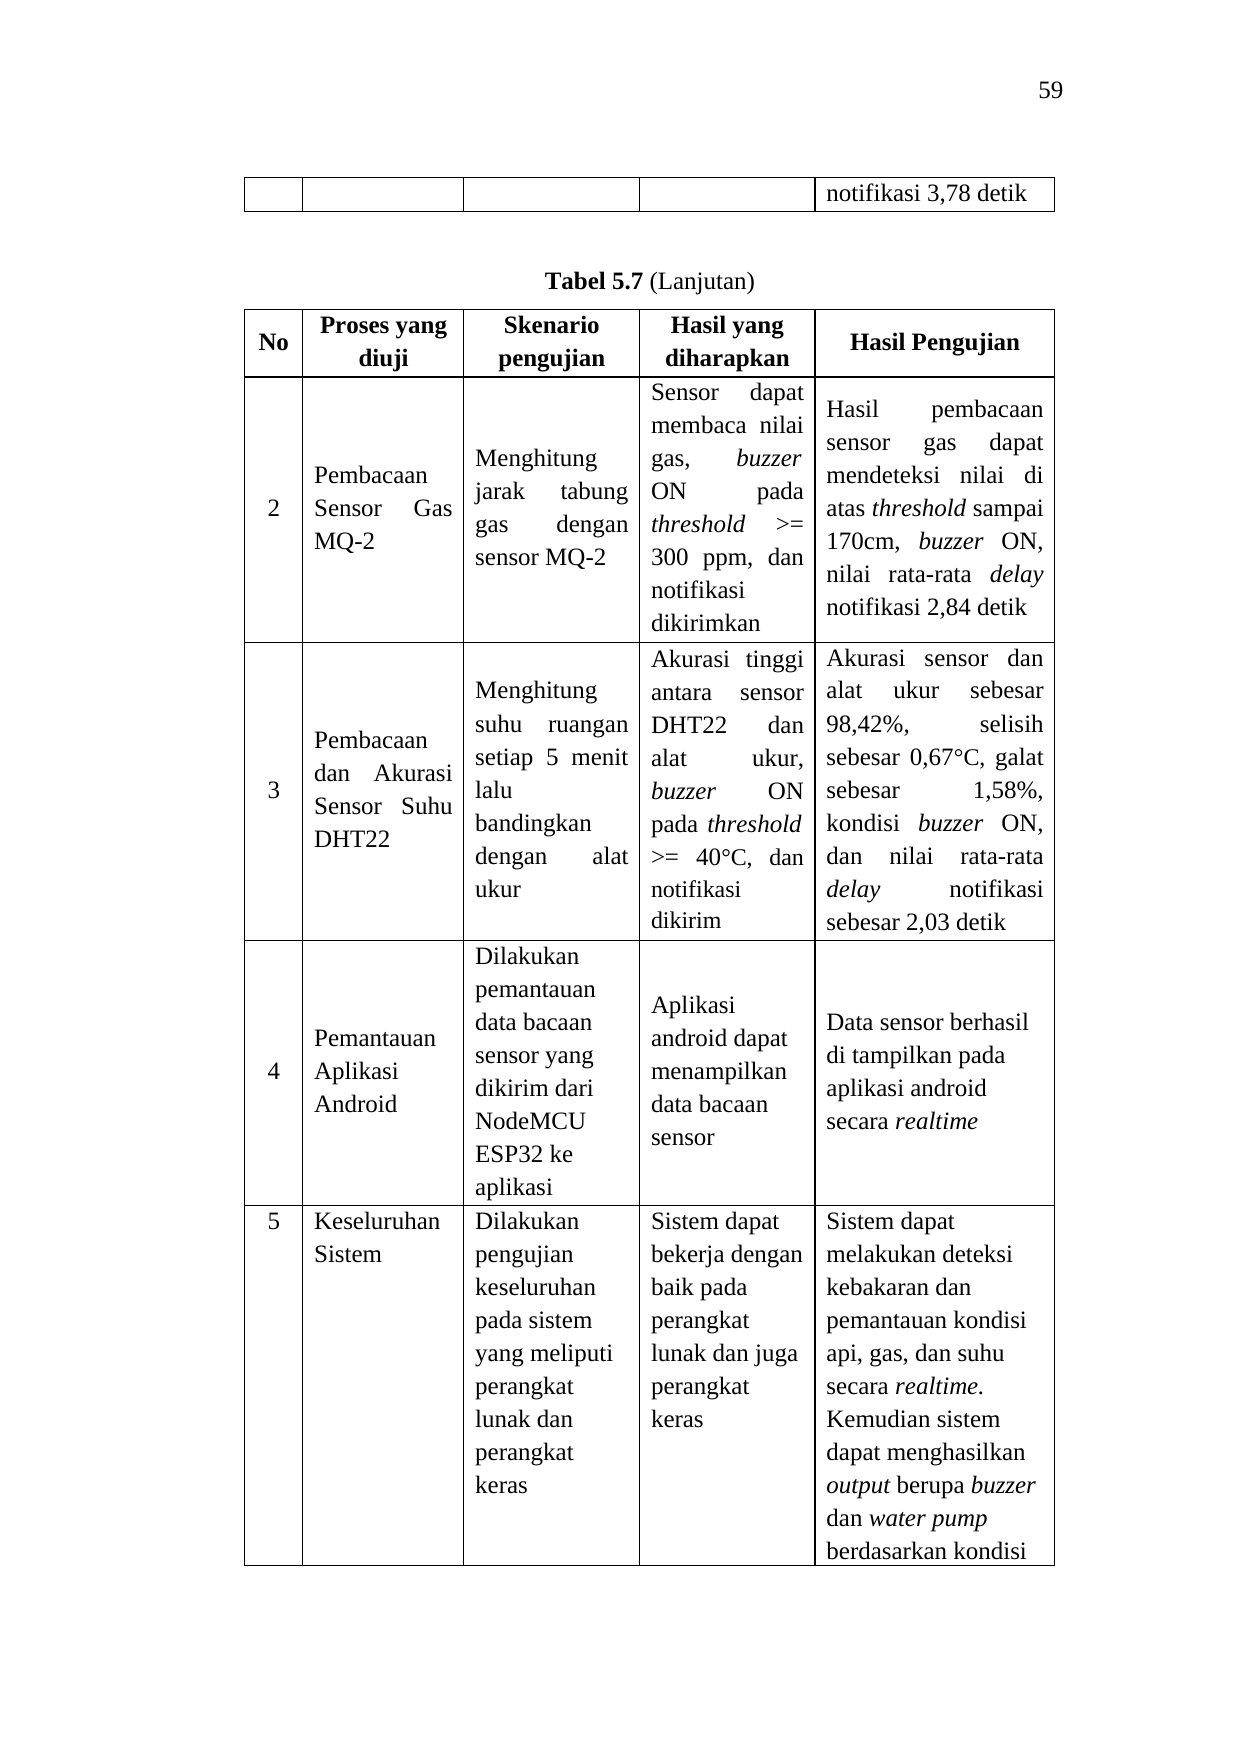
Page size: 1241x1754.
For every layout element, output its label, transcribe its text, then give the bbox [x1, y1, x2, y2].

table_header Skenario pengujian [464, 310, 639, 376]
table_cell Menghitung suhu ruangan setiap 5 menit lalu bandingkan dengan alat ukur [464, 643, 639, 940]
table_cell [464, 178, 639, 211]
table_header Hasil yang diharapkan [640, 310, 814, 376]
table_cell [816, 178, 1054, 211]
text Tabel 5.7 (Lanjutan) [236, 266, 1063, 295]
table_header Proses yang diuji [303, 310, 463, 376]
table_cell Aplikasi android dapat menampilkan data bacaan sensor [640, 941, 814, 1205]
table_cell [640, 1206, 814, 1565]
table_cell Keseluruhan Sistem [303, 1206, 463, 1565]
table_cell Pembacaan Sensor Gas MQ-2 [303, 378, 463, 642]
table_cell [640, 178, 814, 211]
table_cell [816, 1206, 1054, 1565]
table_header No [245, 310, 302, 376]
table_cell 1 [245, 178, 302, 211]
table_cell Akurasi tinggi antara sensor DHT22 dan alat ukur, buzzer ON pada threshold >= 40°C, dan notifikasi dikirim [640, 643, 814, 940]
table_cell Pembacaan dan Akurasi Sensor Suhu DHT22 [303, 643, 463, 940]
table_cell 3 [245, 643, 302, 940]
table_cell 5 [245, 1206, 302, 1565]
table_cell Akurasi sensor dan alat ukur sebesar 98,42%, selisih sebesar 0,67°C, galat sebesar 1,58%, kondisi buzzer ON, dan nilai rata-rata delay notifikasi sebesar 2,03 detik [816, 643, 1054, 940]
table_cell Menghitung jarak tabung gas dengan sensor MQ-2 [464, 378, 639, 642]
table_cell Dilakukan pemantauan data bacaan sensor yang dikirim dari NodeMCU ESP32 ke aplikasi [464, 941, 639, 1205]
table_cell Data sensor berhasil di tampilkan pada aplikasi android secara realtime [816, 941, 1054, 1205]
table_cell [464, 1206, 639, 1565]
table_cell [303, 178, 463, 211]
table_cell Pemantauan Aplikasi Android [303, 941, 463, 1205]
table_cell Sensor dapat membaca nilai gas, buzzer ON pada threshold >= 300 ppm, dan notifikasi dikirimkan [640, 378, 814, 642]
table_cell 4 [245, 941, 302, 1205]
table_cell Hasil pembacaan sensor gas dapat mendeteksi nilai di atas threshold sampai 170cm, buzzer ON, nilai rata-rata delay notifikasi 2,84 detik [816, 378, 1054, 642]
table_header Hasil Pengujian [816, 310, 1054, 376]
table_cell 2 [245, 378, 302, 642]
